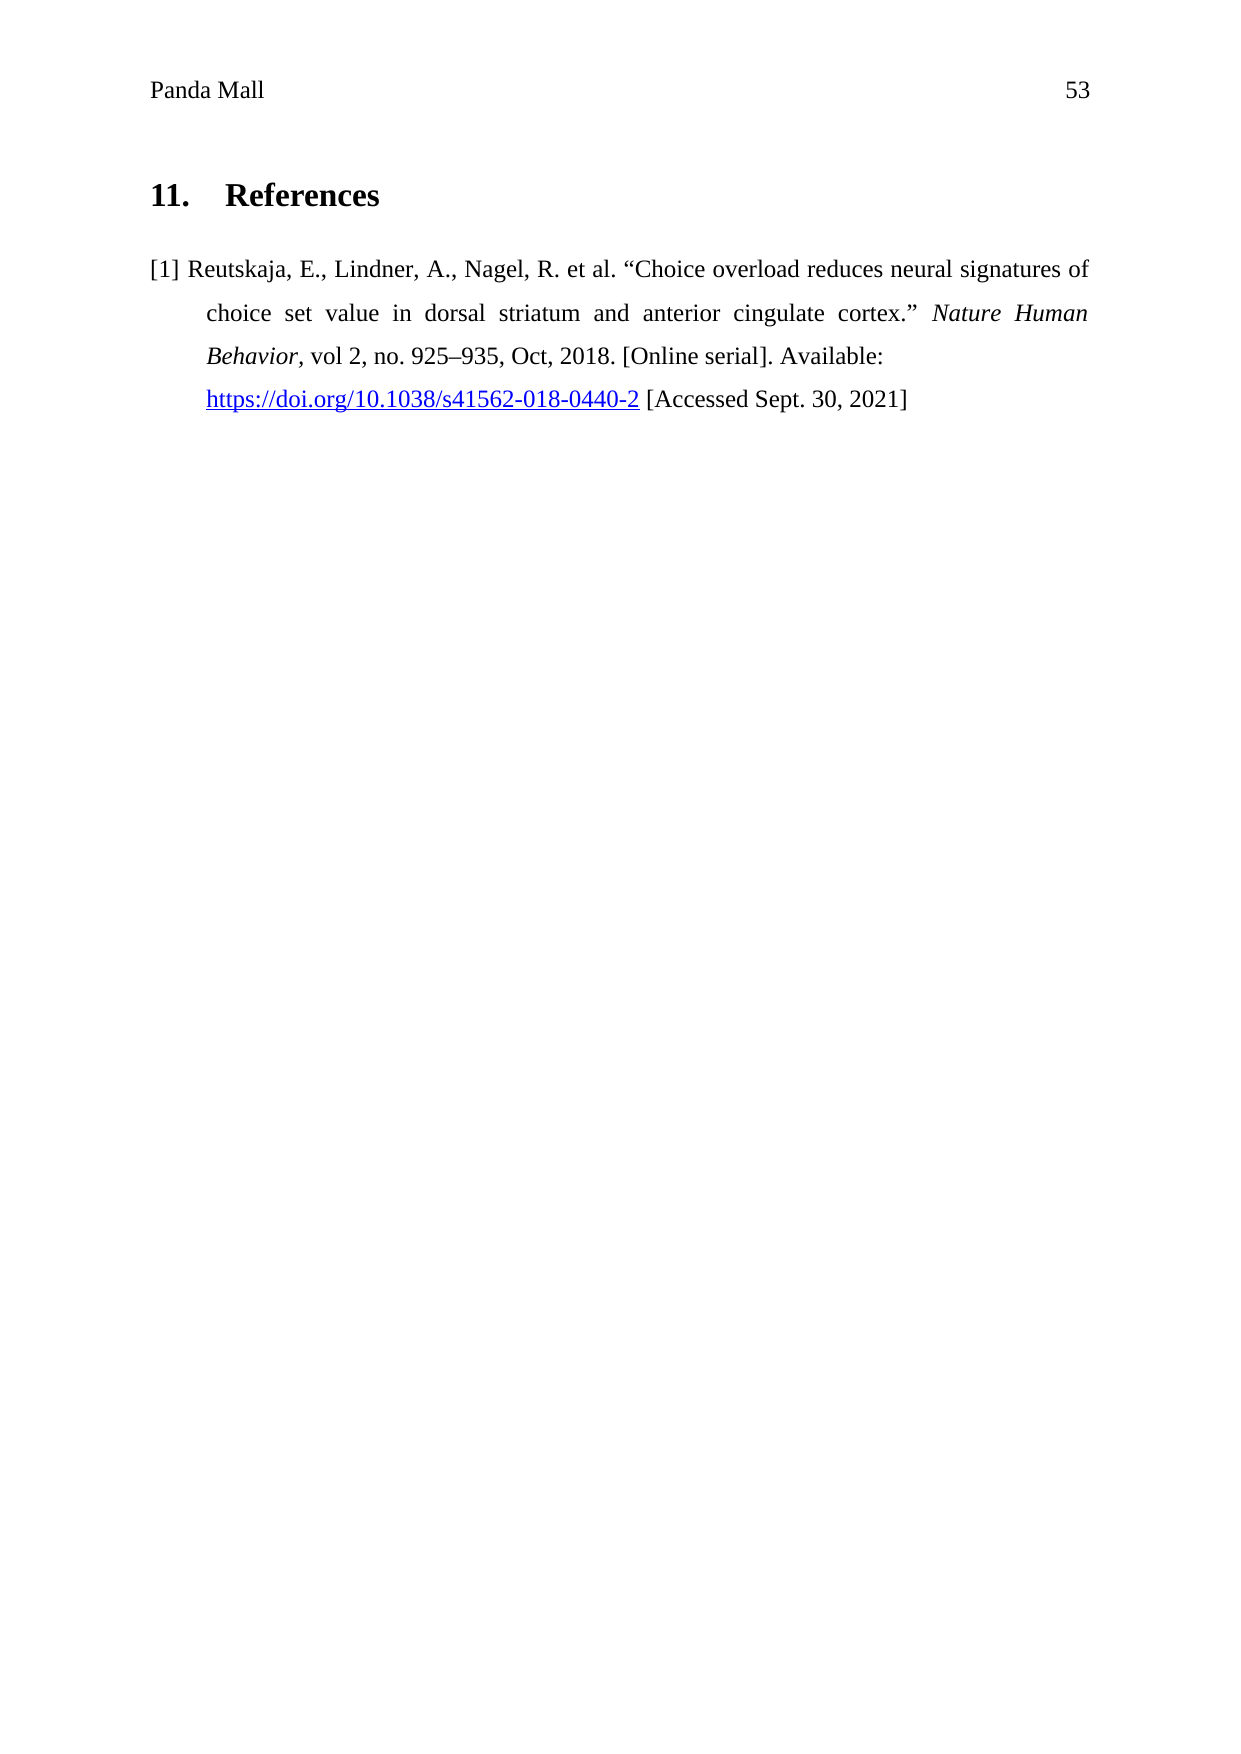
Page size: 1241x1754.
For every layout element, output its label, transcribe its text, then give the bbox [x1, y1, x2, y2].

list https://doi.org/10.1038/s41562-018-0440-2 [Accessed Sept. 30, 2021] [206, 384, 1090, 413]
subtitle References [150, 175, 1090, 213]
text Reutskaja, E., Lindner, A., Nagel, R. et al. “Choice overload reduces neural signatures of choice set value in dorsal striatum and anterior cingulate cortex.” Nature Human Behavior, vol 2, no. 925–935, Oct, 2018. [Online serial]. Available: [150, 254, 1090, 369]
